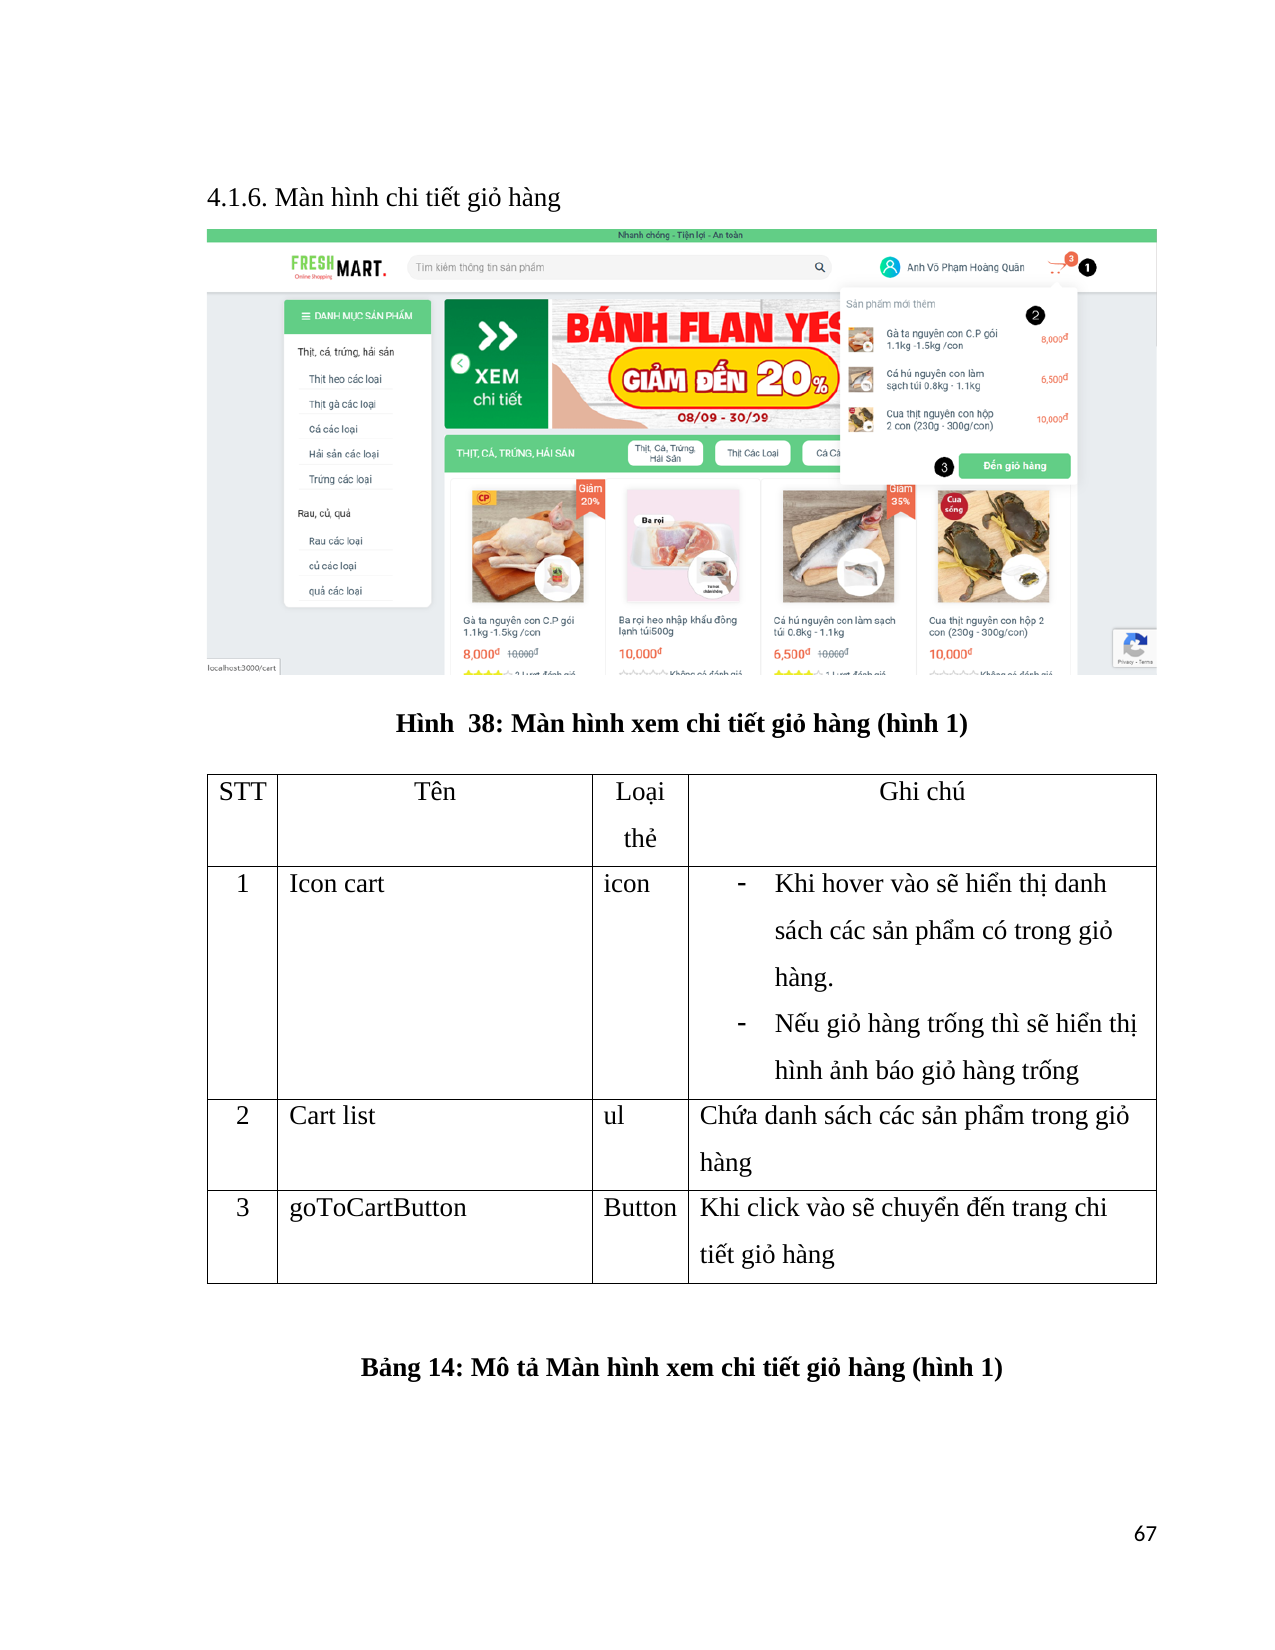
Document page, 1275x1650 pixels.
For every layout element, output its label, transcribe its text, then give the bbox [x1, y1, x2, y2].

table_header Tên [278, 775, 592, 866]
table_cell Button [593, 1191, 688, 1282]
table_cell Khi click vào sẽ chuyển đến trang chi tiết giỏ hàng [689, 1191, 1156, 1282]
table_cell icon [593, 867, 688, 1098]
text Hình 38: Màn hình xem chi tiết giỏ hàng (hình 1) [207, 707, 1157, 738]
table_cell 3 [208, 1191, 277, 1282]
text Bảng 14: Mô tả Màn hình xem chi tiết giỏ hàng (hình 1) [207, 1351, 1157, 1382]
table_cell ul [593, 1100, 688, 1190]
table_cell Khi hover vào sẽ hiển thị danh sách các sản phẩm có trong giỏ hàng. Nếu giỏ hàng trống thì sẽ hiển thị hình ảnh báo giỏ hàng trống [689, 867, 1156, 1098]
table_cell Icon cart [278, 867, 592, 1098]
table_header Ghi chú [689, 775, 1156, 866]
table_cell 2 [208, 1100, 277, 1190]
table_cell 1 [208, 867, 277, 1098]
table_header Loại thẻ [593, 775, 688, 866]
table_cell Cart list [278, 1100, 592, 1190]
table_cell Chứa danh sách các sản phẩm trong giỏ hàng [689, 1100, 1156, 1190]
table_cell goToCartButton [278, 1191, 592, 1282]
subtitle 4.1.6. Màn hình chi tiết giỏ hàng [207, 181, 1157, 212]
picture [206, 228, 1157, 677]
table_header STT [208, 775, 277, 866]
